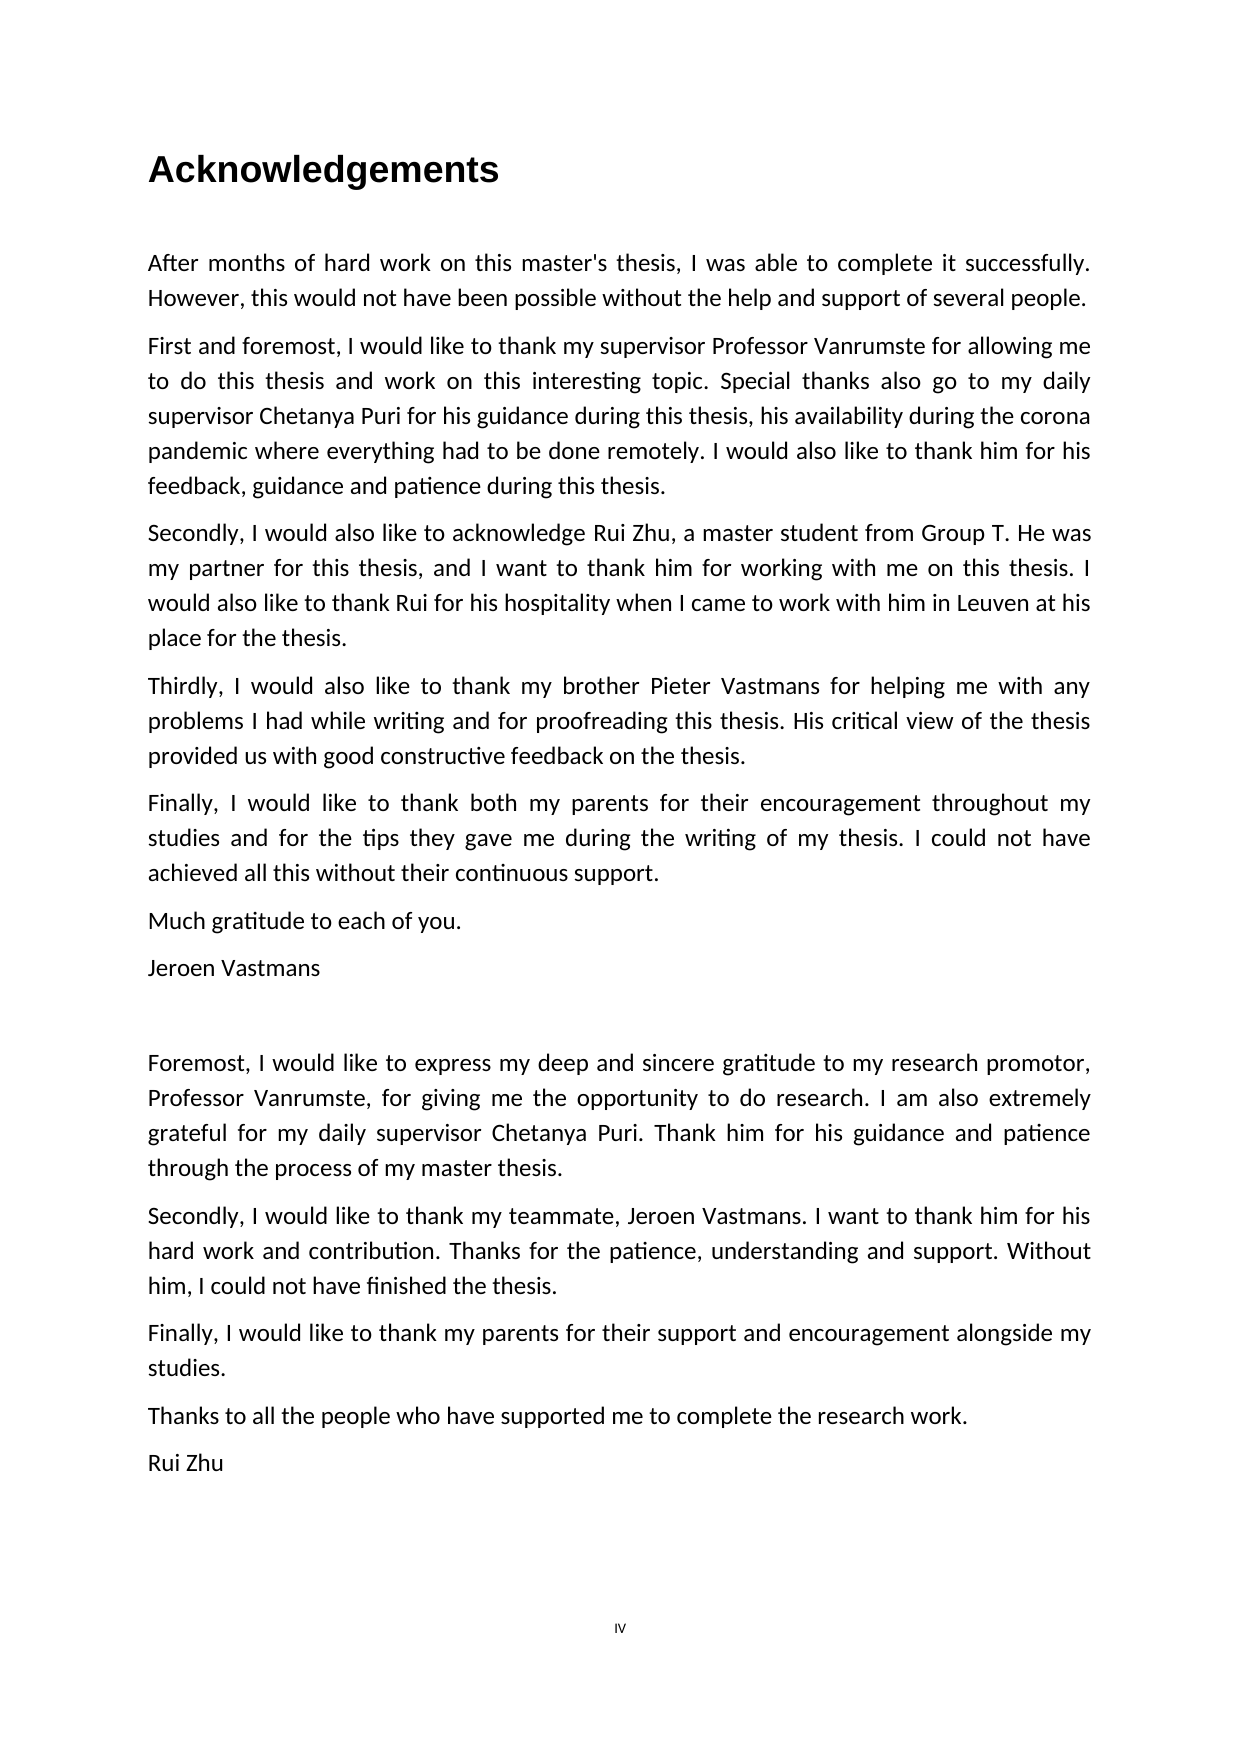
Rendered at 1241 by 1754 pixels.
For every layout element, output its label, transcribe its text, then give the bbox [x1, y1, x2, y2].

text Thanks to all the people who have supported me to complete the research work. [148, 1400, 1092, 1430]
text First and foremost, I would like to thank my supervisor Professor Vanrumste for allowing me to do this thesis and work on this interesting topic. Special thanks also go to my daily supervisor Chetanya Puri for his guidance during this thesis, his availability during the corona pandemic where everything had to be done remotely. I would also like to thank him for his feedback, guidance and patience during this thesis. [148, 330, 1092, 500]
text Thirdly, I would also like to thank my brother Pieter Vastmans for helping me with any problems I had while writing and for proofreading this thesis. His critical view of the thesis provided us with good constructive feedback on the thesis. [148, 670, 1092, 770]
text Finally, I would like to thank my parents for their support and encouragement alongside my studies. [148, 1317, 1092, 1383]
text Secondly, I would like to thank my teammate, Jeroen Vastmans. I want to thank him for his hard work and contribution. Thanks for the patience, understanding and support. Without him, I could not have finished the thesis. [148, 1200, 1092, 1300]
text After months of hard work on this master's thesis, I was able to complete it successfully. However, this would not have been possible without the help and support of several people. [148, 247, 1092, 313]
text Secondly, I would also like to acknowledge Rui Zhu, a master student from Group T. He was my partner for this thesis, and I want to thank him for working with me on this thesis. I would also like to thank Rui for his hospitality when I came to work with him in Leuven at his place for the thesis. [148, 517, 1092, 653]
text Rui Zhu [148, 1447, 1092, 1478]
text Foremost, I would like to express my deep and sincere gratitude to my research promotor, Professor Vanrumste, for giving me the opportunity to do research. I am also extremely grateful for my daily supervisor Chetanya Puri. Thank him for his guidance and patience through the process of my master thesis. [148, 1047, 1092, 1183]
text Acknowledgements [148, 148, 1092, 191]
text Finally, I would like to thank both my parents for their encouragement throughout my studies and for the tips they gave me during the writing of my thesis. I could not have achieved all this without their continuous support. [148, 787, 1092, 888]
text Much gratitude to each of you. [148, 905, 1092, 935]
text Jeroen Vastmans [148, 952, 1092, 983]
